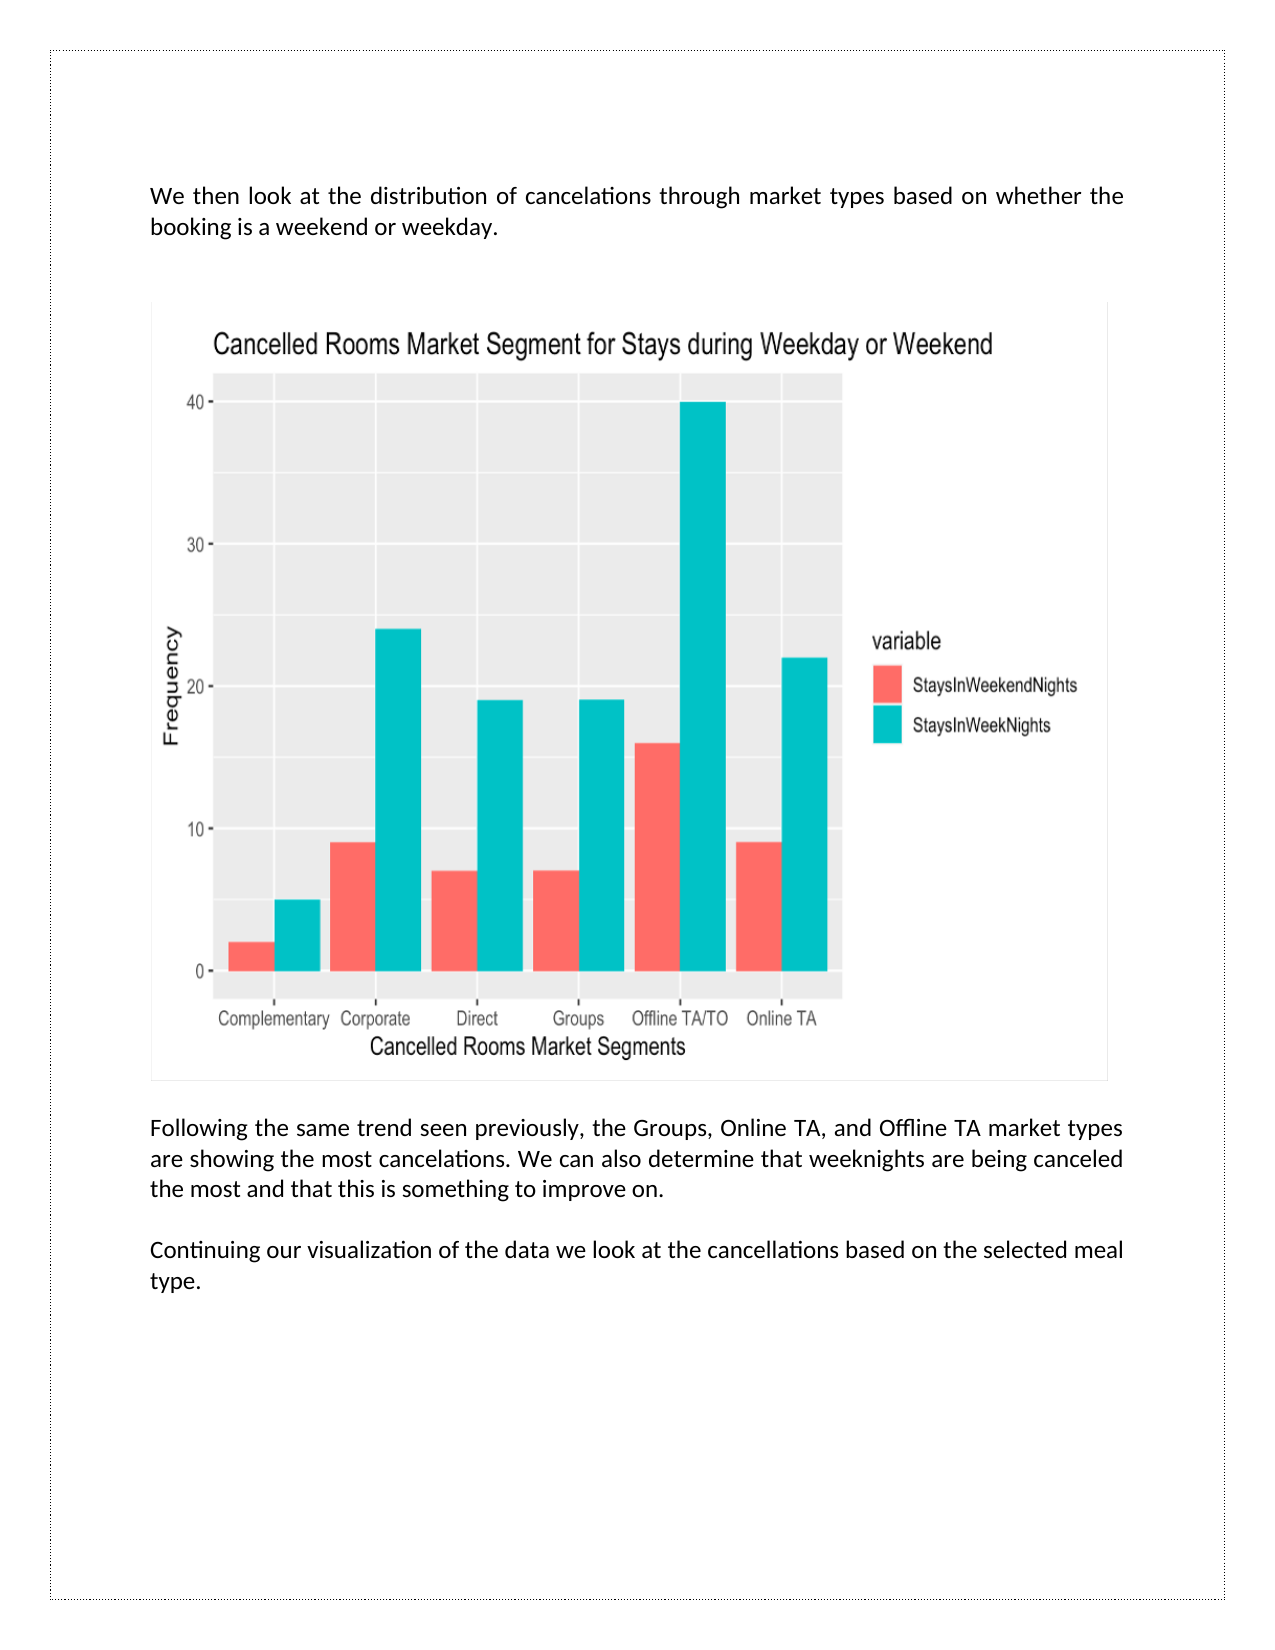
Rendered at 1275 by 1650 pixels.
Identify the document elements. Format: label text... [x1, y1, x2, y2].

text Continuing our visualization of the data we look at the cancellations based on the selected meal type. [150, 1234, 1125, 1295]
text Following the same trend seen previously, the Groups, Online TA, and Offline TA market types are showing the most cancelations. We can also determine that weeknights are being canceled the most and that this is something to improve on. [150, 1112, 1125, 1204]
picture [150, 302, 1109, 1082]
text We then look at the distribution of cancelations through market types based on whether the booking is a weekend or weekday. [150, 181, 1125, 242]
